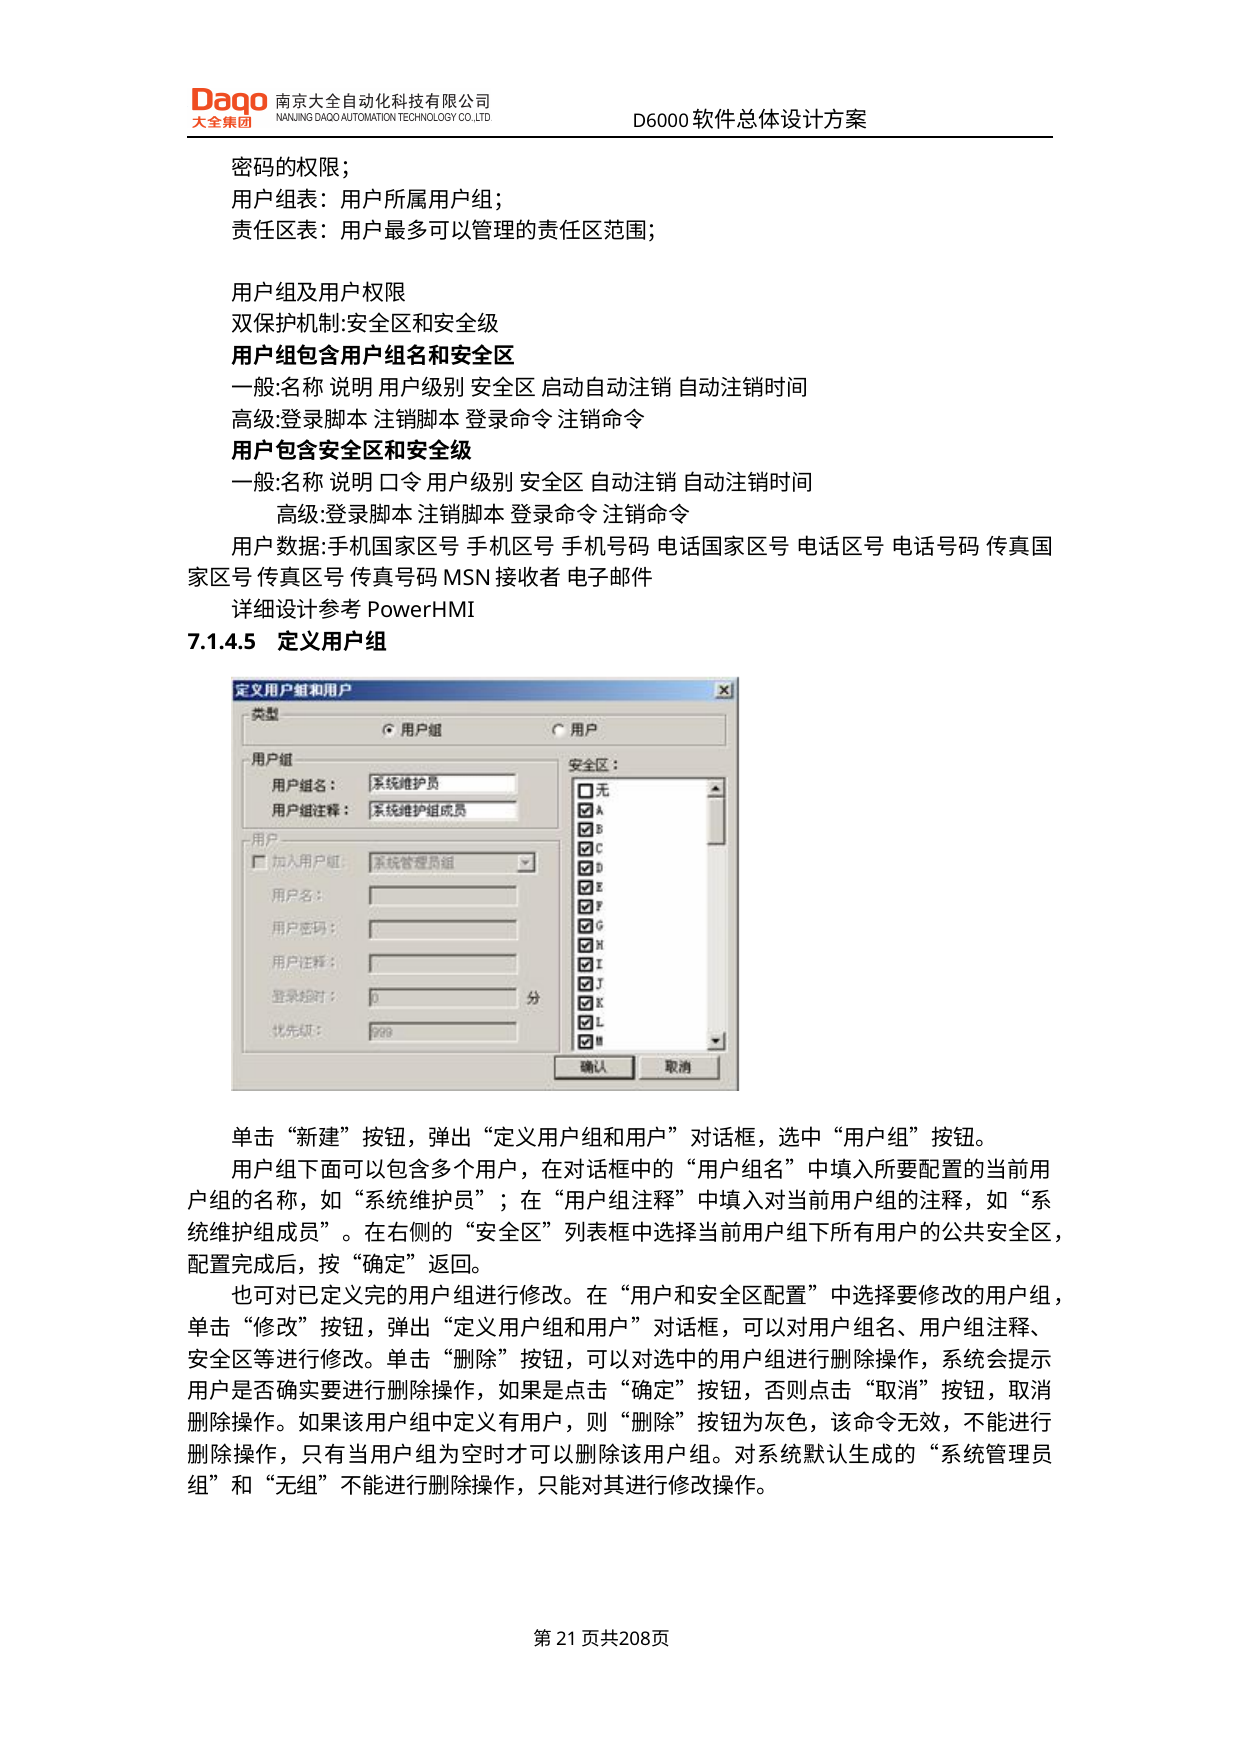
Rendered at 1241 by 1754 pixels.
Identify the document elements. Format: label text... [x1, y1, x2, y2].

text 高级:登录脚本 注销脚本 登录命令 注销命令 [187, 497, 1053, 529]
text 责任区表：用户最多可以管理的责任区范围； [187, 213, 1053, 245]
text 用户组及用户权限 [187, 275, 1053, 306]
text 一般:名称 说明 用户级别 安全区 启动自动注销 自动注销时间 [187, 370, 1053, 402]
text 用户组表：用户所属用户组； [187, 182, 1053, 213]
text 用户数据:手机国家区号 手机区号 手机号码 电话国家区号 电话区号 电话号码 传真国家区号 传真区号 传真号码 MSN接收者 电子邮件 [187, 529, 1053, 592]
text 详细设计参考PowerHMI [187, 592, 1053, 624]
text 用户组下面可以包含多个用户，在对话框中的“用户组名”中填入所要配置的当前用户组的名称，如“系统维护员”；在“用户组注释”中填入对当前用户组的注释，如“系统维护组成员”。在右侧的“安全区”列表框中选择当前用户组下所有用户的公共安全区，配置完成后，按“确定”返回。 [187, 1152, 1053, 1278]
text 用户包含安全区和安全级 [187, 433, 1053, 465]
picture [187, 88, 492, 128]
text 用户组包含用户组名和安全区 [187, 338, 1053, 370]
text 单击“新建”按钮，弹出“定义用户组和用户”对话框，选中“用户组”按钮。 [187, 1120, 1053, 1152]
text 双保护机制:安全区和安全级 [187, 306, 1053, 338]
text 一般:名称 说明 口令 用户级别 安全区 自动注销 自动注销时间 [187, 465, 1053, 497]
picture [231, 671, 747, 1091]
text 也可对已定义完的用户组进行修改。在“用户和安全区配置”中选择要修改的用户组，单击“修改”按钮，弹出“定义用户组和用户”对话框，可以对用户组名、用户组注释、安全区等进行修改。单击“删除”按钮，可以对选中的用户组进行删除操作，系统会提示用户是否确实要进行删除操作，如果是点击“确定”按钮，否则点击“取消”按钮，取消删除操作。如果该用户组中定义有用户，则“删除”按钮为灰色，该命令无效，不能进行删除操作，只有当用户组为空时才可以删除该用户组。对系统默认生成的“系统管理员组”和“无组”不能进行删除操作，只能对其进行修改操作。 [187, 1278, 1053, 1500]
text 高级:登录脚本 注销脚本 登录命令 注销命令 [187, 402, 1053, 433]
subtitle 定义用户组 [187, 624, 1053, 656]
text 密码的权限； [187, 150, 1053, 182]
